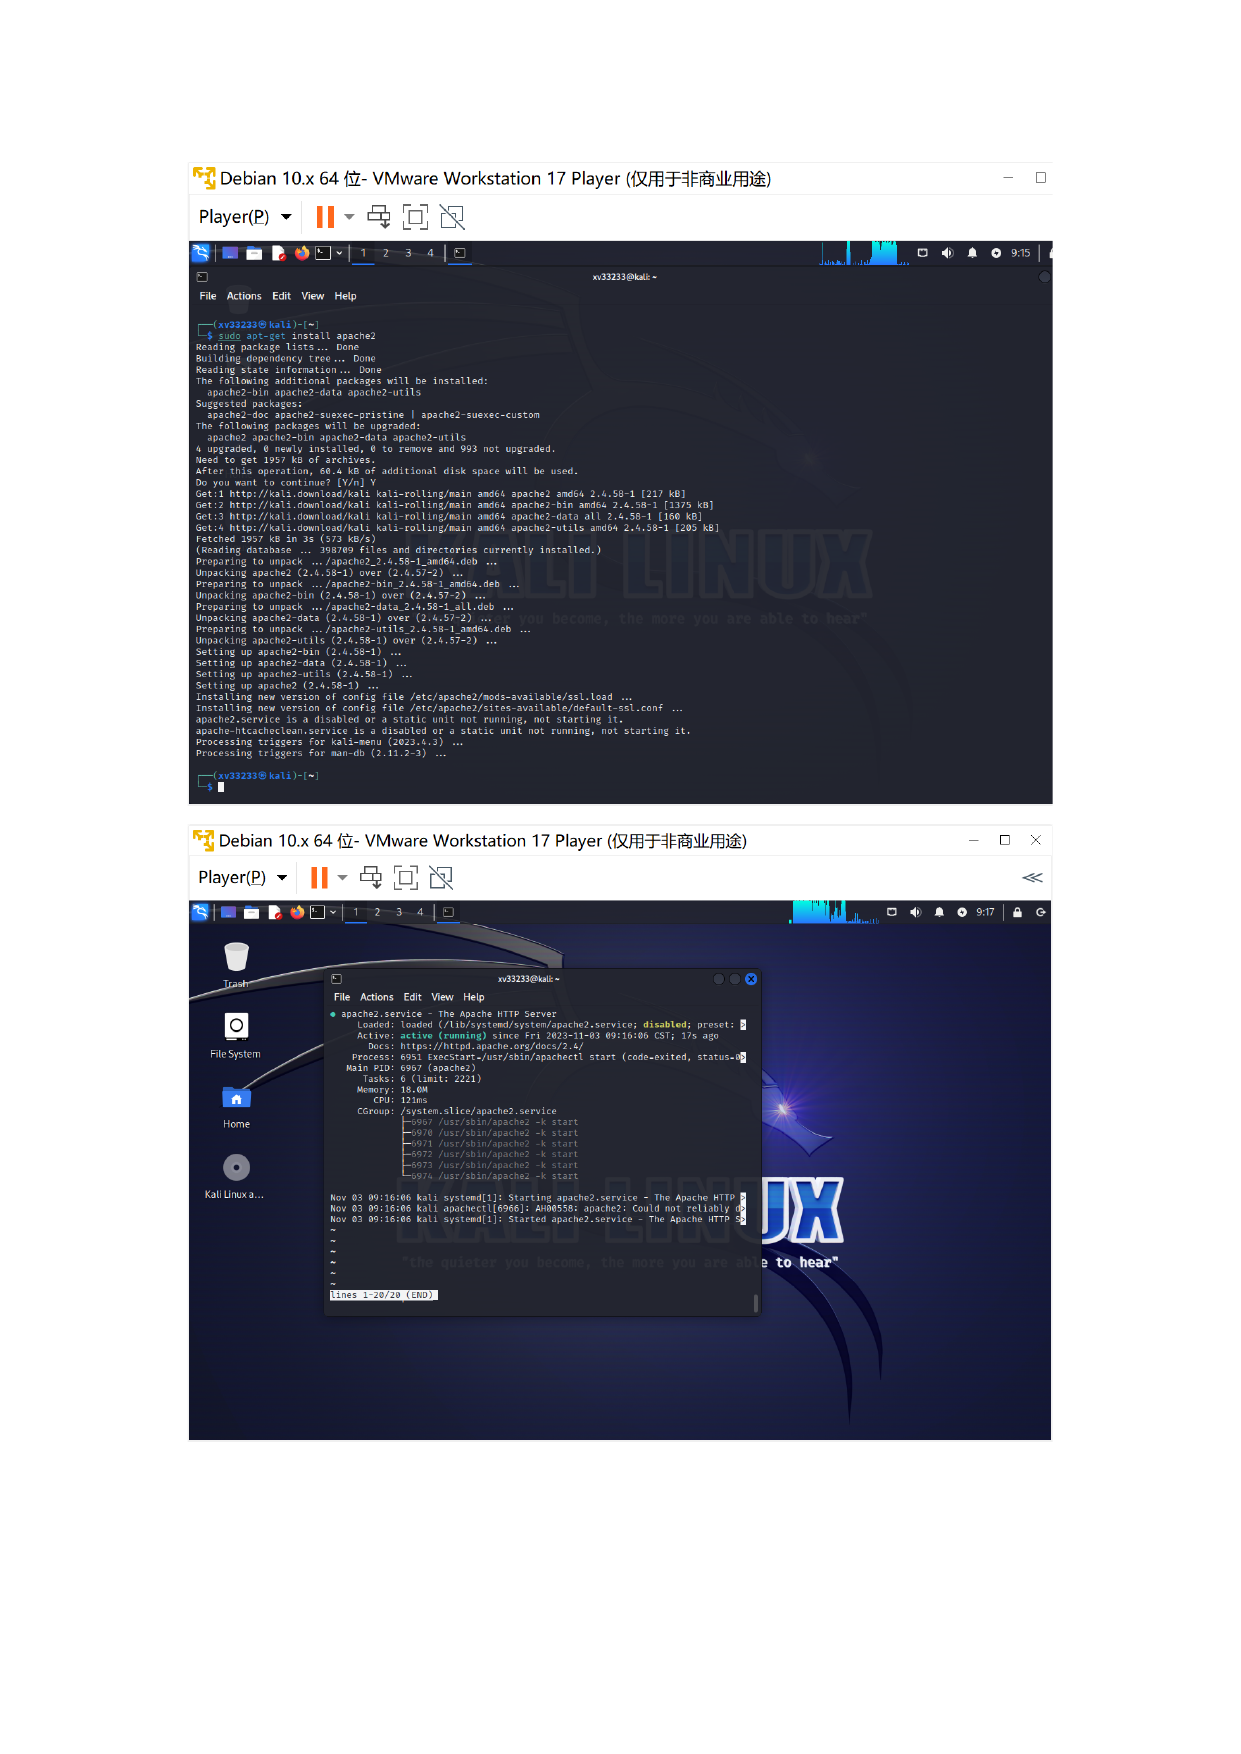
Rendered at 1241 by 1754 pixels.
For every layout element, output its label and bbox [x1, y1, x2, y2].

picture [187, 162, 1053, 806]
picture [187, 824, 1053, 1442]
